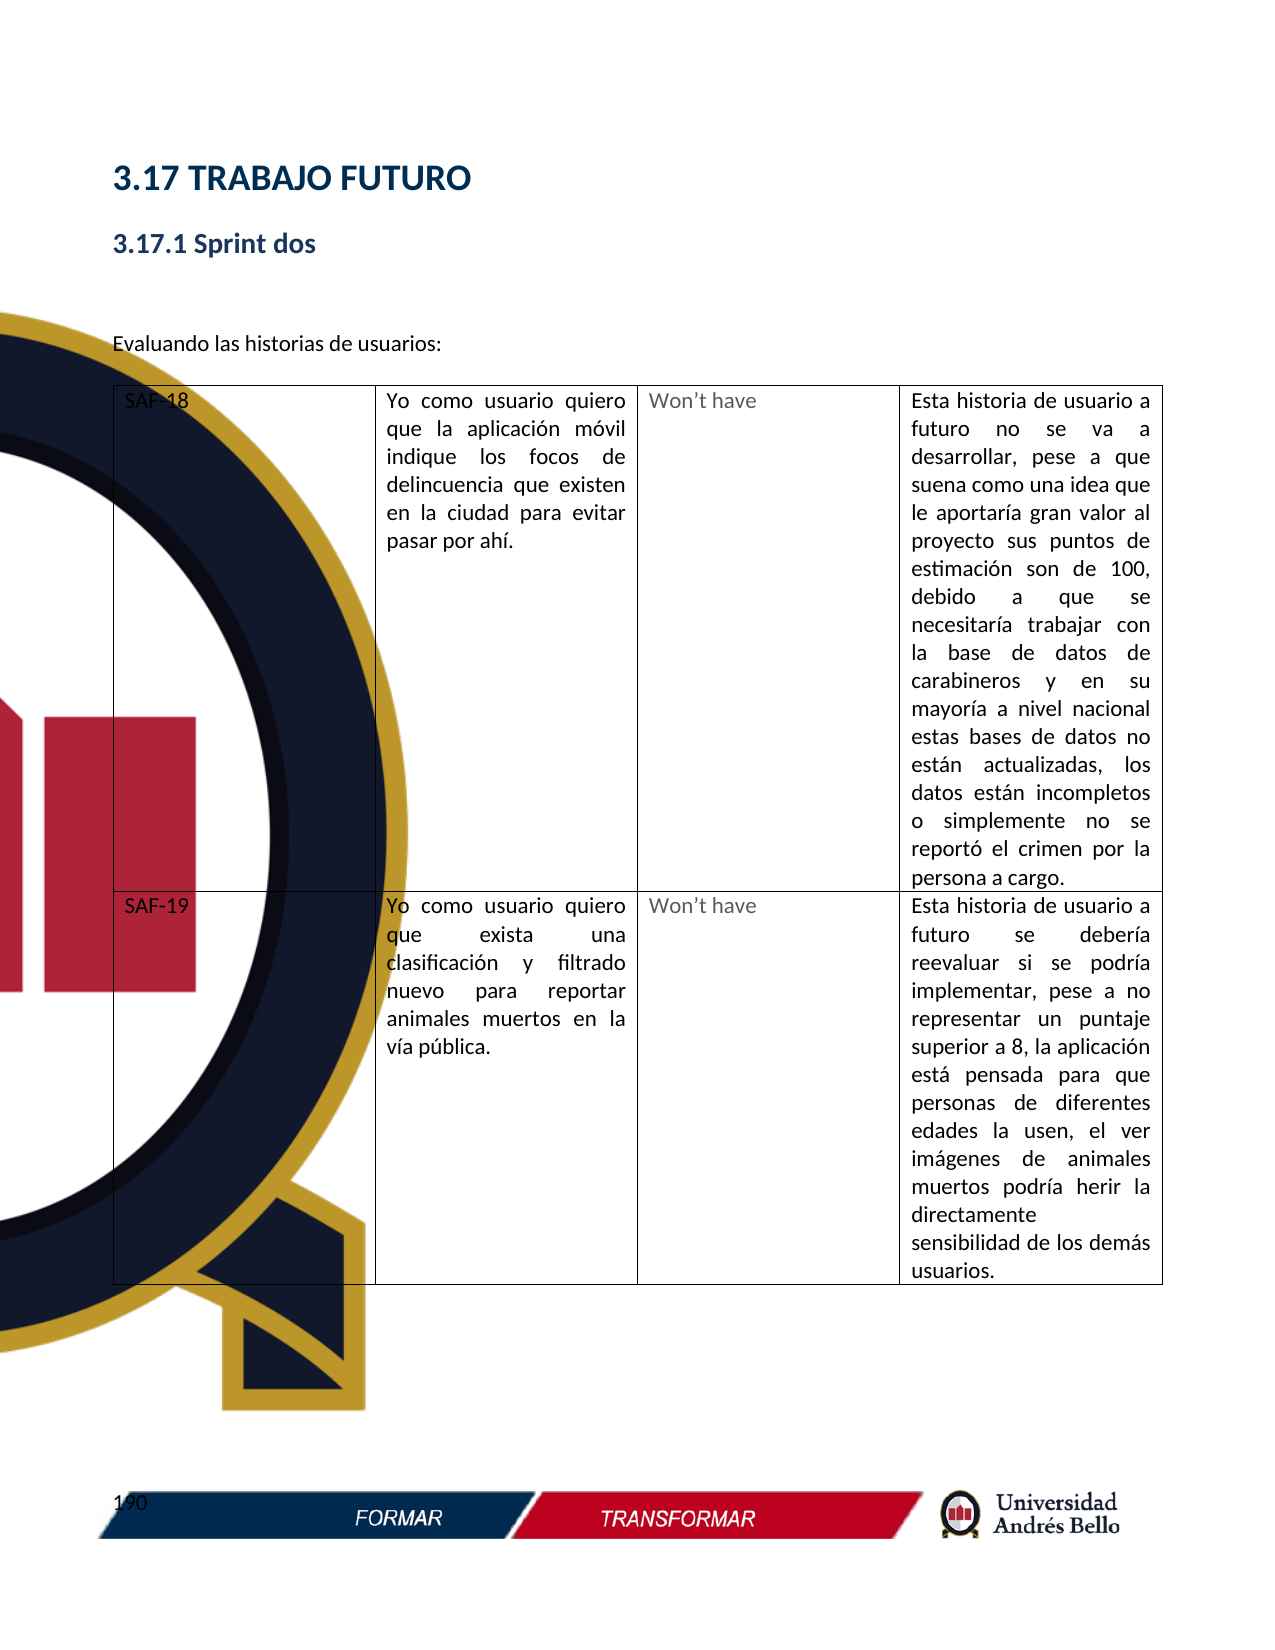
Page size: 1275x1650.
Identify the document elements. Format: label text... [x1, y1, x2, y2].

picture [97, 1489, 1120, 1539]
table_cell Yo como usuario quiero que exista una clasificación y filtrado nuevo para reportar animales muertos en la vía pública. [376, 892, 637, 1284]
picture [0, 299, 422, 1423]
table_header Won’t have [638, 386, 899, 891]
text Evaluando las historias de usuarios: [112, 329, 1162, 357]
table_cell SAF-19 [114, 892, 375, 1284]
table_cell Esta historia de usuario a futuro se debería reevaluar si se podría implementar, pese a no representar un puntaje superior a 8, la aplicación está pensada para que personas de diferentes edades la usen, el ver imágenes de animales muertos podría herir la directamente sensibilidad de los demás usuarios. [900, 892, 1162, 1284]
table_cell Won’t have [638, 892, 899, 1284]
table_header Esta historia de usuario a futuro no se va a desarrollar, pese a que suena como una idea que le aportaría gran valor al proyecto sus puntos de estimación son de 100, debido a que se necesitaría trabajar con la base de datos de carabineros y en su mayoría a nivel nacional estas bases de datos no están actualizadas, los datos están incompletos o simplemente no se reportó el crimen por la persona a cargo. [900, 386, 1162, 891]
subtitle 3.17 TRABAJO FUTURO [112, 154, 1162, 200]
table_header SAF-18 [114, 386, 375, 891]
subtitle 3.17.1 Sprint dos [112, 225, 1162, 261]
table_header Yo como usuario quiero que la aplicación móvil indique los focos de delincuencia que existen en la ciudad para evitar pasar por ahí. [376, 386, 637, 891]
